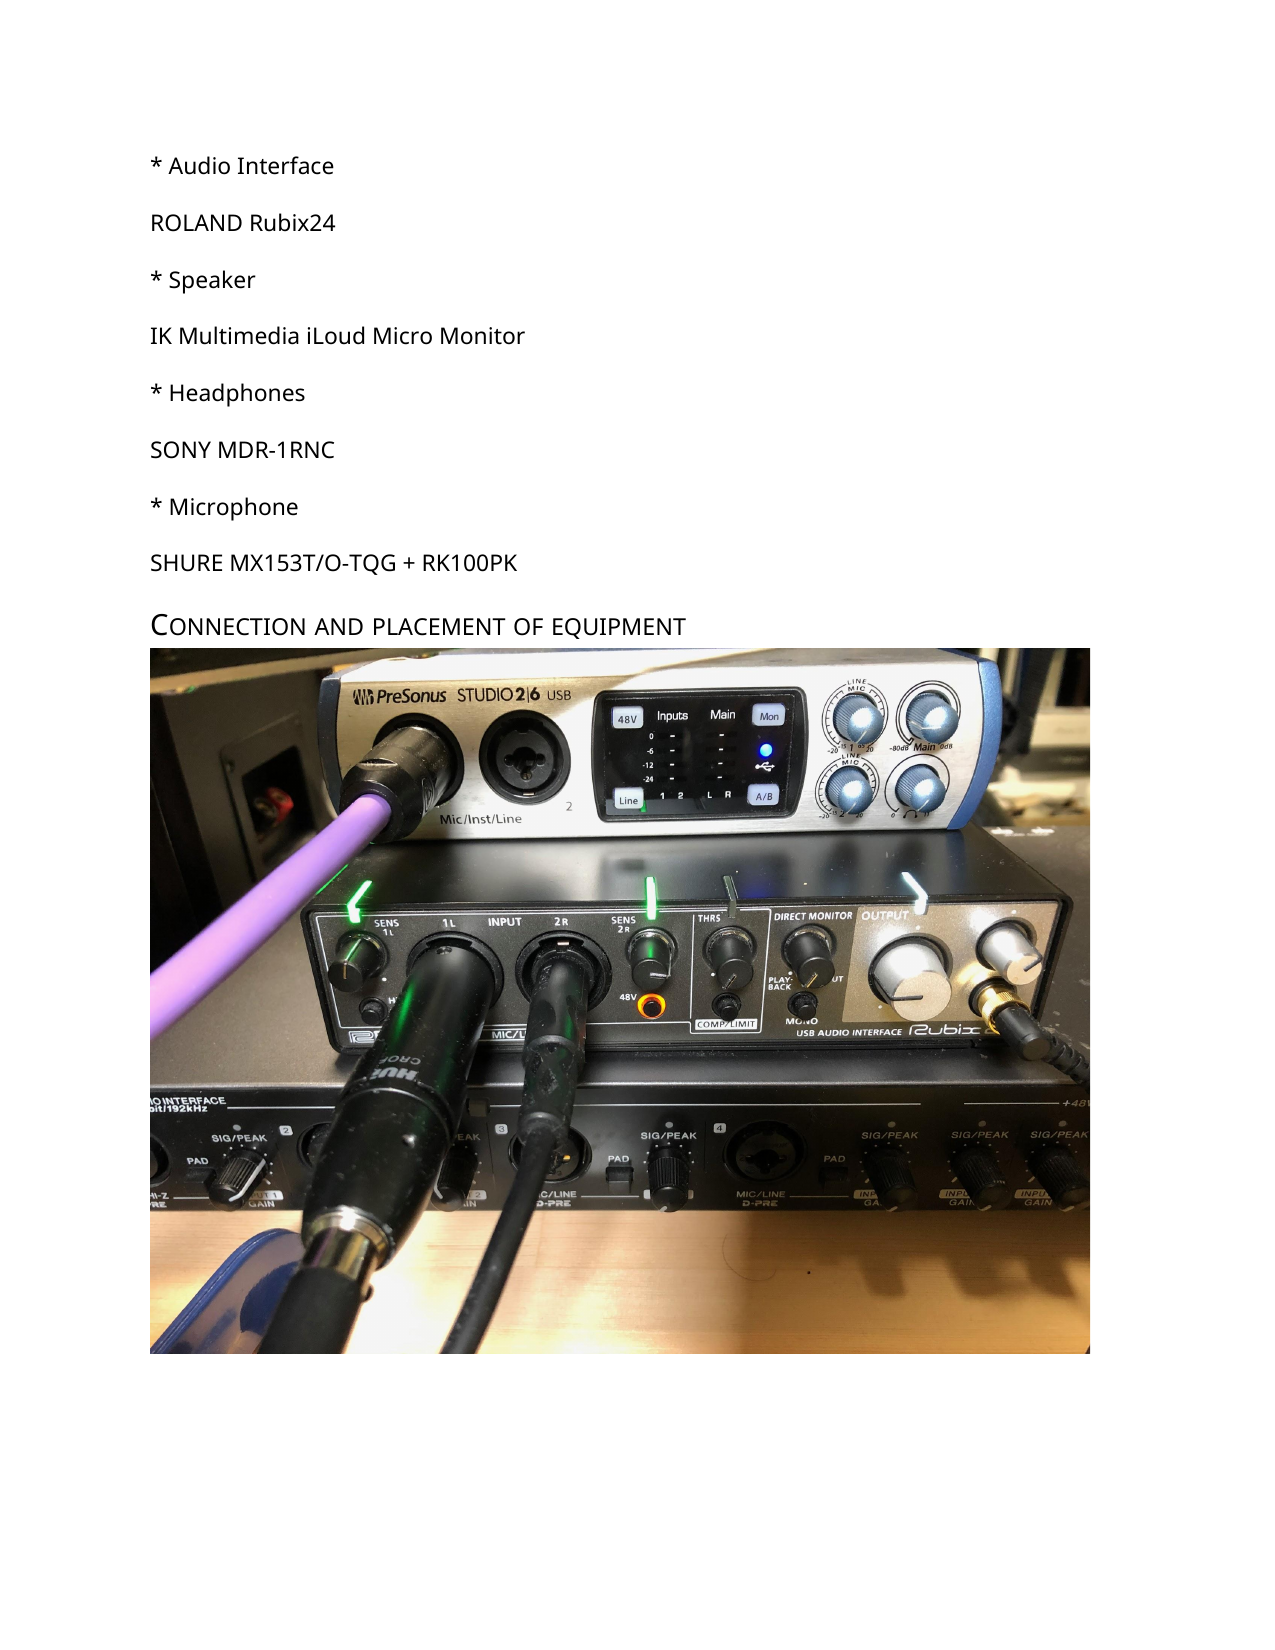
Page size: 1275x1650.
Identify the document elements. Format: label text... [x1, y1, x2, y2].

text SHURE MX153T/O-TQG + RK100PK [150, 547, 1125, 579]
text * Audio Interface [150, 150, 1125, 181]
picture [150, 648, 1091, 1354]
text * Speaker [150, 263, 1125, 295]
text IK Multimedia iLoud Micro Monitor [150, 320, 1125, 352]
text * Microphone [150, 491, 1125, 522]
text SONY MDR-1RNC [150, 434, 1125, 465]
subtitle Connection and placement of equipment [150, 604, 1125, 644]
text * Headphones [150, 377, 1125, 408]
text ROLAND Rubix24 [150, 207, 1125, 238]
